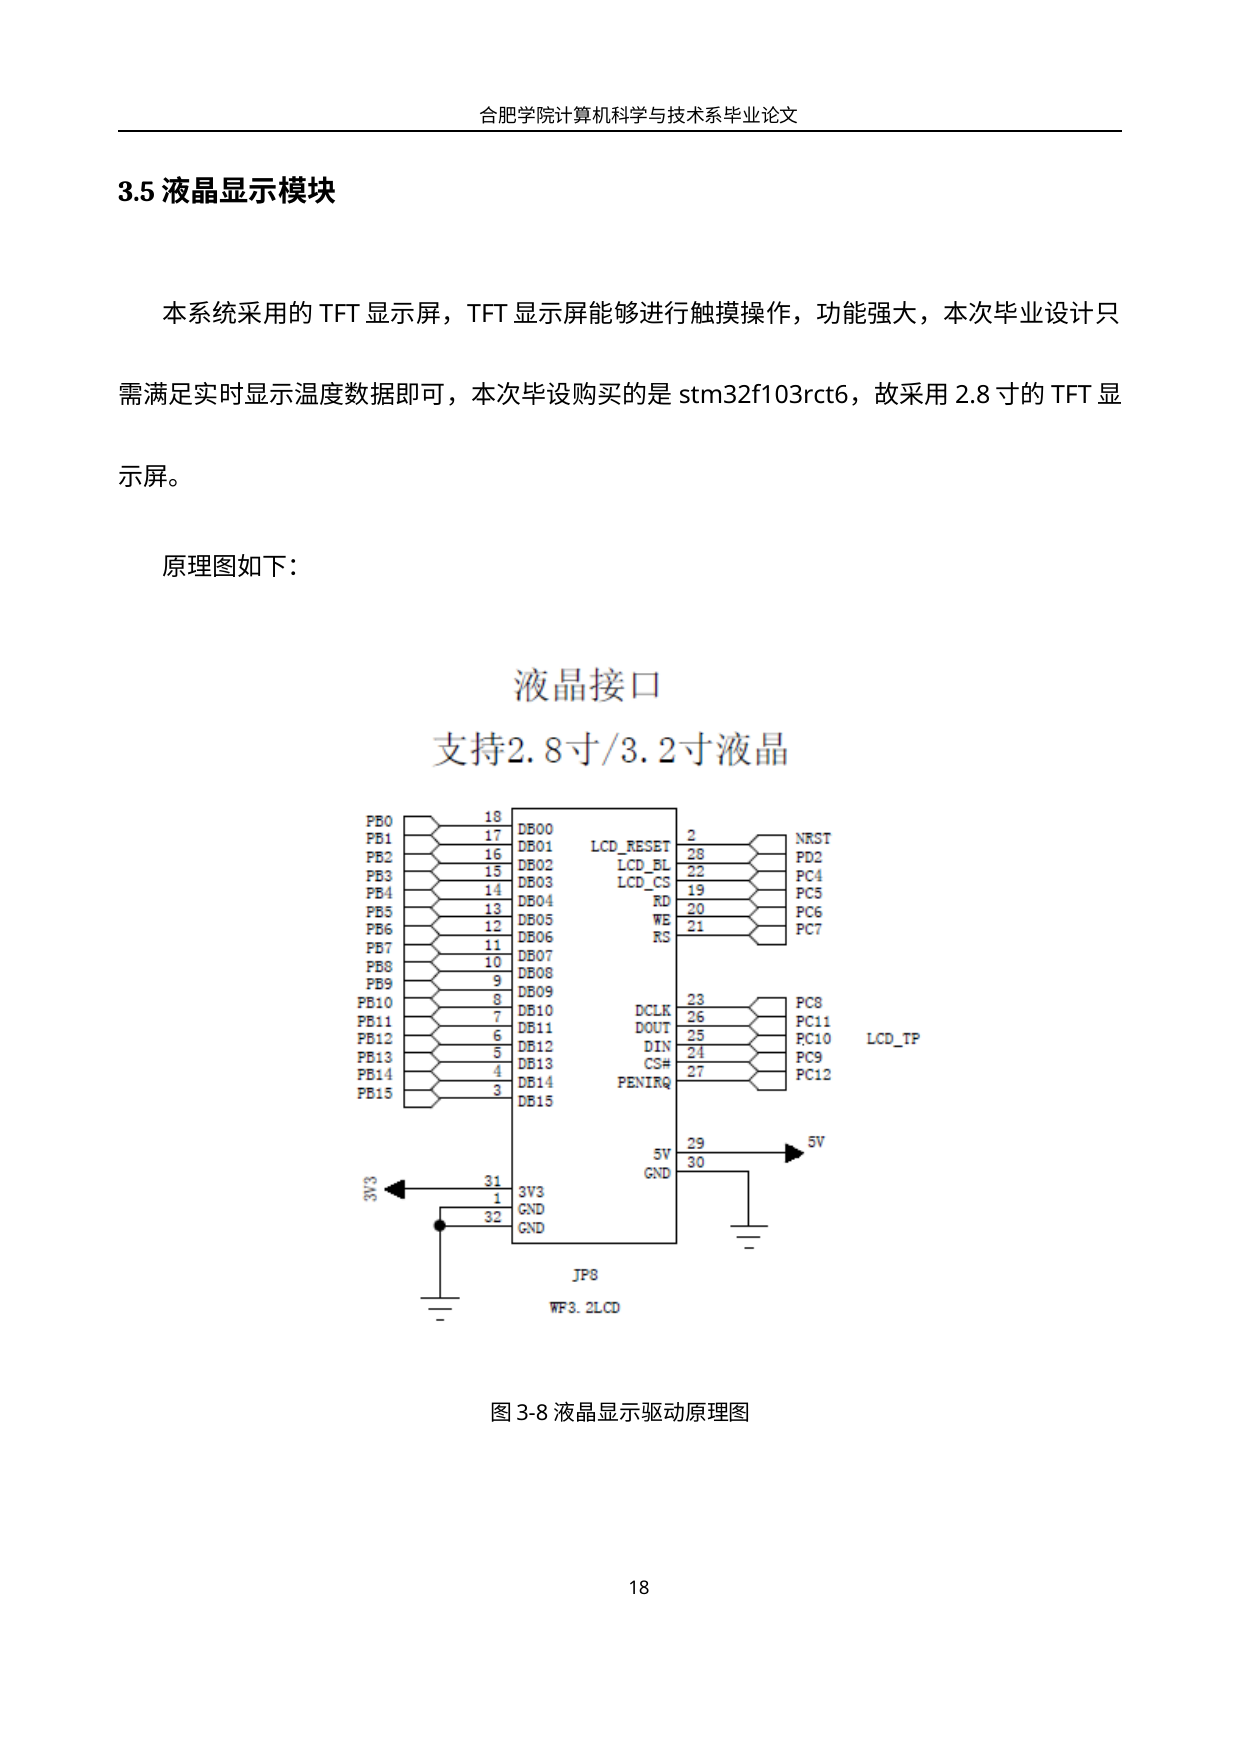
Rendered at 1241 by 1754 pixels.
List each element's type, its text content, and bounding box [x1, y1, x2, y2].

text 本系统采用的TFT显示屏，TFT显示屏能够进行触摸操作，功能强大，本次毕业设计只需满足实时显示温度数据即可，本次毕设购买的是stm32f103rct6，故采用2.8寸的TFT显示屏。 [118, 279, 1122, 507]
text 图3-8 液晶显示驱动原理图 [118, 1394, 1122, 1427]
subtitle 3.5 液晶显示模块 [118, 156, 1122, 221]
text 原理图如下： [118, 532, 1122, 597]
picture [317, 622, 967, 1357]
